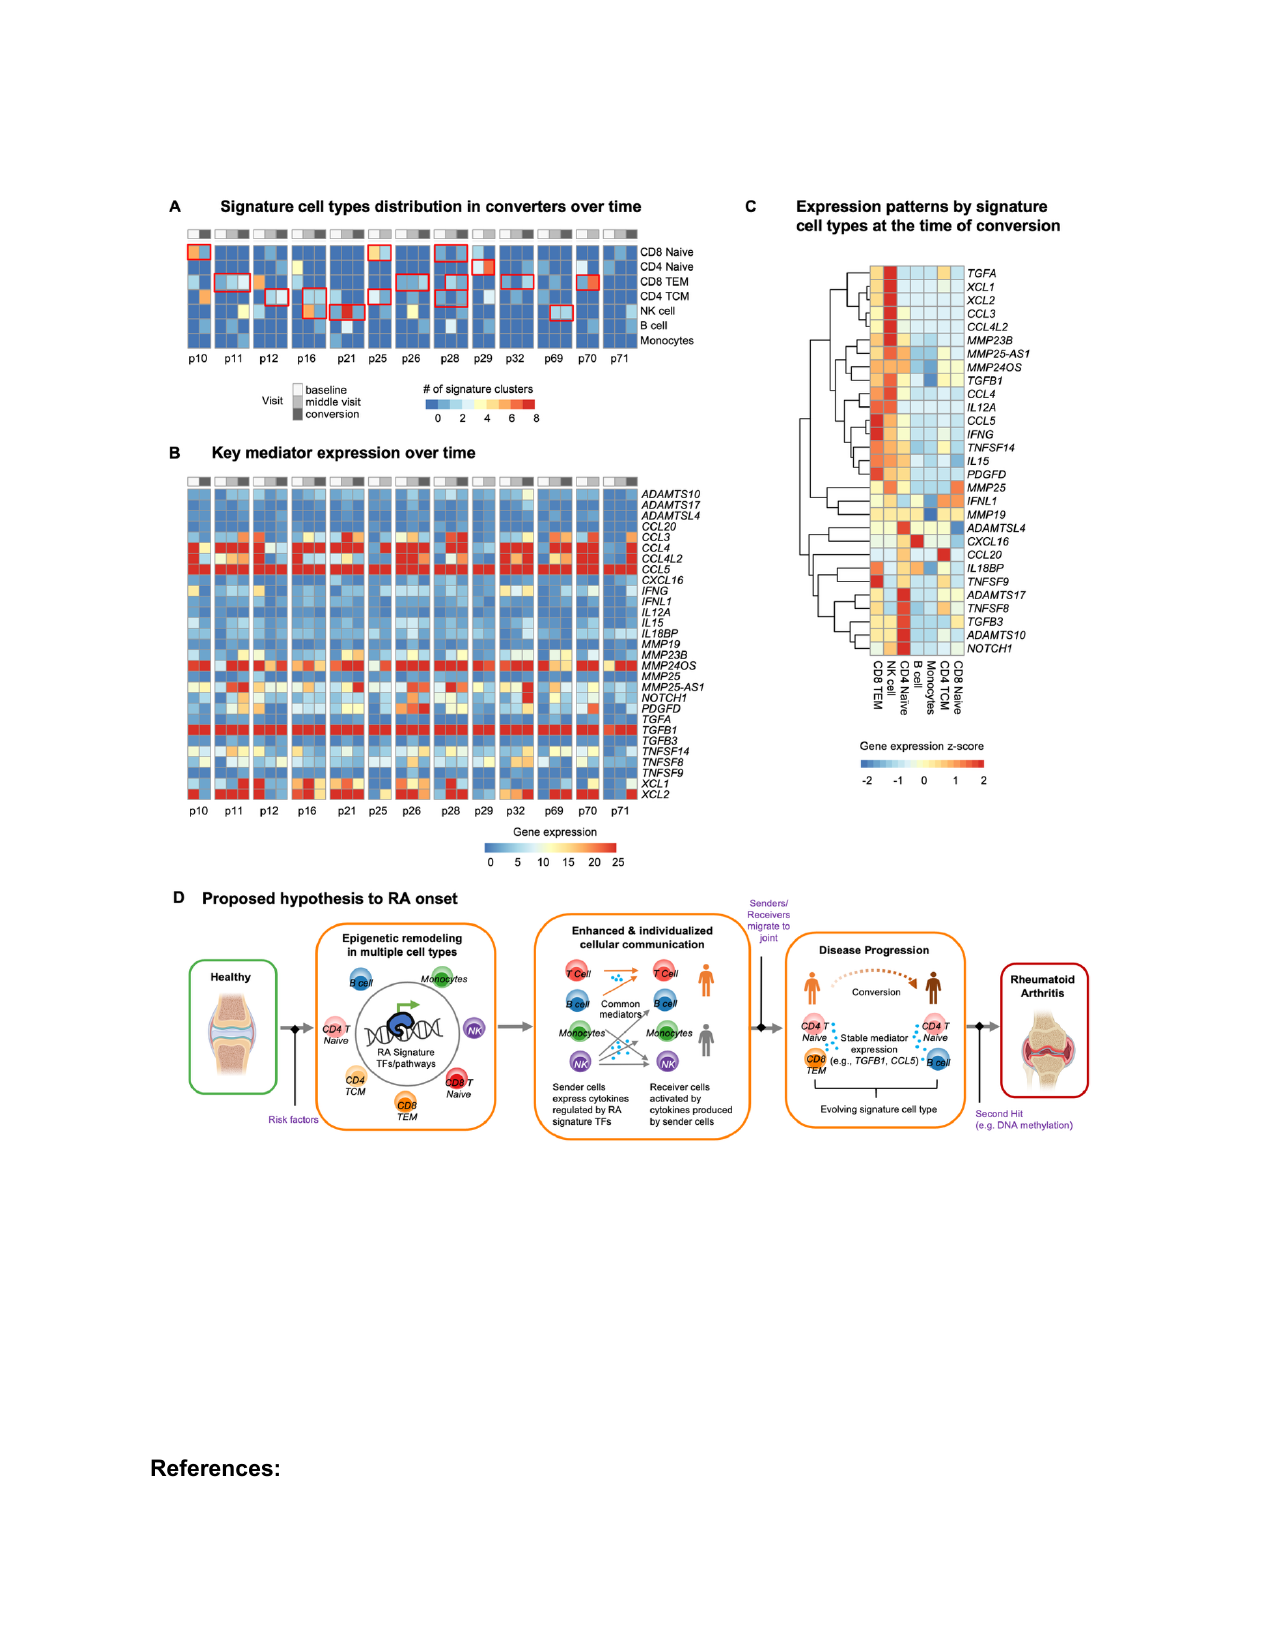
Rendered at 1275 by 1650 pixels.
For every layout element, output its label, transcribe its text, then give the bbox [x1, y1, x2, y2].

picture [150, 179, 1125, 1442]
subtitle References: [150, 1442, 1125, 1481]
